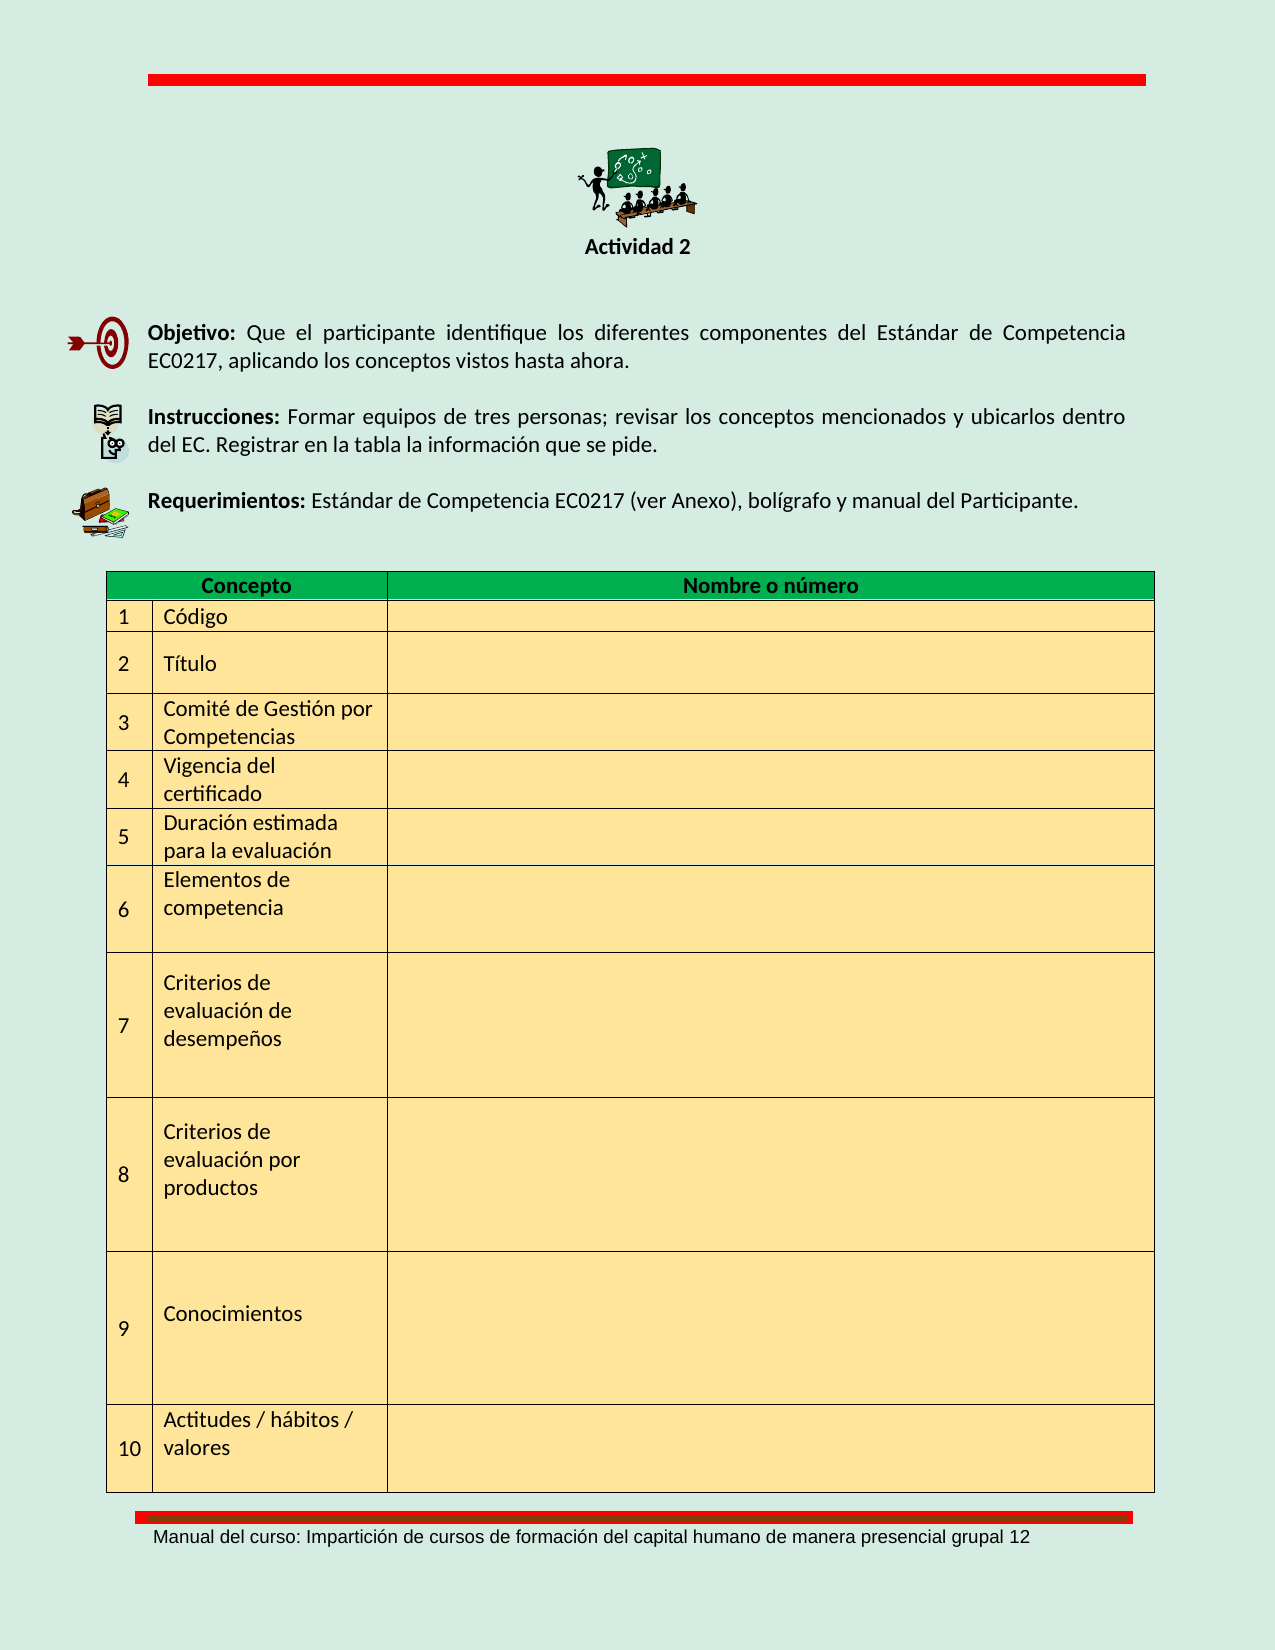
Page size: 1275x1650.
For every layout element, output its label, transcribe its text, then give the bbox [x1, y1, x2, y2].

table_cell [388, 1405, 1154, 1492]
table_cell Elementos de competencia [153, 866, 387, 952]
table_cell 10 [107, 1405, 152, 1492]
table_cell 6 [107, 866, 152, 952]
table_cell 5 [107, 809, 152, 864]
table_cell [388, 809, 1154, 864]
table_cell [388, 694, 1154, 750]
table_header Nombre o número [388, 572, 1154, 599]
table_cell [388, 751, 1154, 807]
table_cell Comité de Gestión por Competencias [153, 694, 387, 750]
table_cell Criterios de evaluación de desempeños [153, 953, 387, 1097]
table_cell [388, 953, 1154, 1097]
table_cell 3 [107, 694, 152, 750]
table_cell Vigencia del certificado [153, 751, 387, 807]
table_cell [388, 632, 1154, 693]
text Objetivo: Que el participante identifique los diferentes componentes del Estándar de Competencia EC0217, aplicando los conceptos vistos hasta ahora. [148, 318, 1127, 374]
table_cell 2 [107, 632, 152, 693]
table_cell Código [153, 601, 387, 631]
table_cell [388, 1098, 1154, 1251]
table_cell [388, 866, 1154, 952]
table_cell [388, 601, 1154, 631]
table_cell 4 [107, 751, 152, 807]
table_cell 1 [107, 601, 152, 631]
table_cell Actitudes / hábitos / valores [153, 1405, 387, 1492]
table_cell Título [153, 632, 387, 693]
text Requerimientos: Estándar de Competencia EC0217 (ver Anexo), bolígrafo y manual del Participante. [148, 486, 1127, 514]
text Actividad 2 [148, 232, 1127, 260]
table_cell Criterios de evaluación por productos [153, 1098, 387, 1251]
table_cell Conocimientos [153, 1252, 387, 1404]
text Instrucciones: Formar equipos de tres personas; revisar los conceptos mencionados y ubicarlos dentro del EC. Registrar en la tabla la información que se pide. [148, 402, 1127, 458]
table_cell 9 [107, 1252, 152, 1404]
table_cell 7 [107, 953, 152, 1097]
table_cell 8 [107, 1098, 152, 1251]
table_header Concepto [107, 572, 387, 599]
table_cell [388, 1252, 1154, 1404]
table_cell Duración estimada para la evaluación [153, 809, 387, 864]
